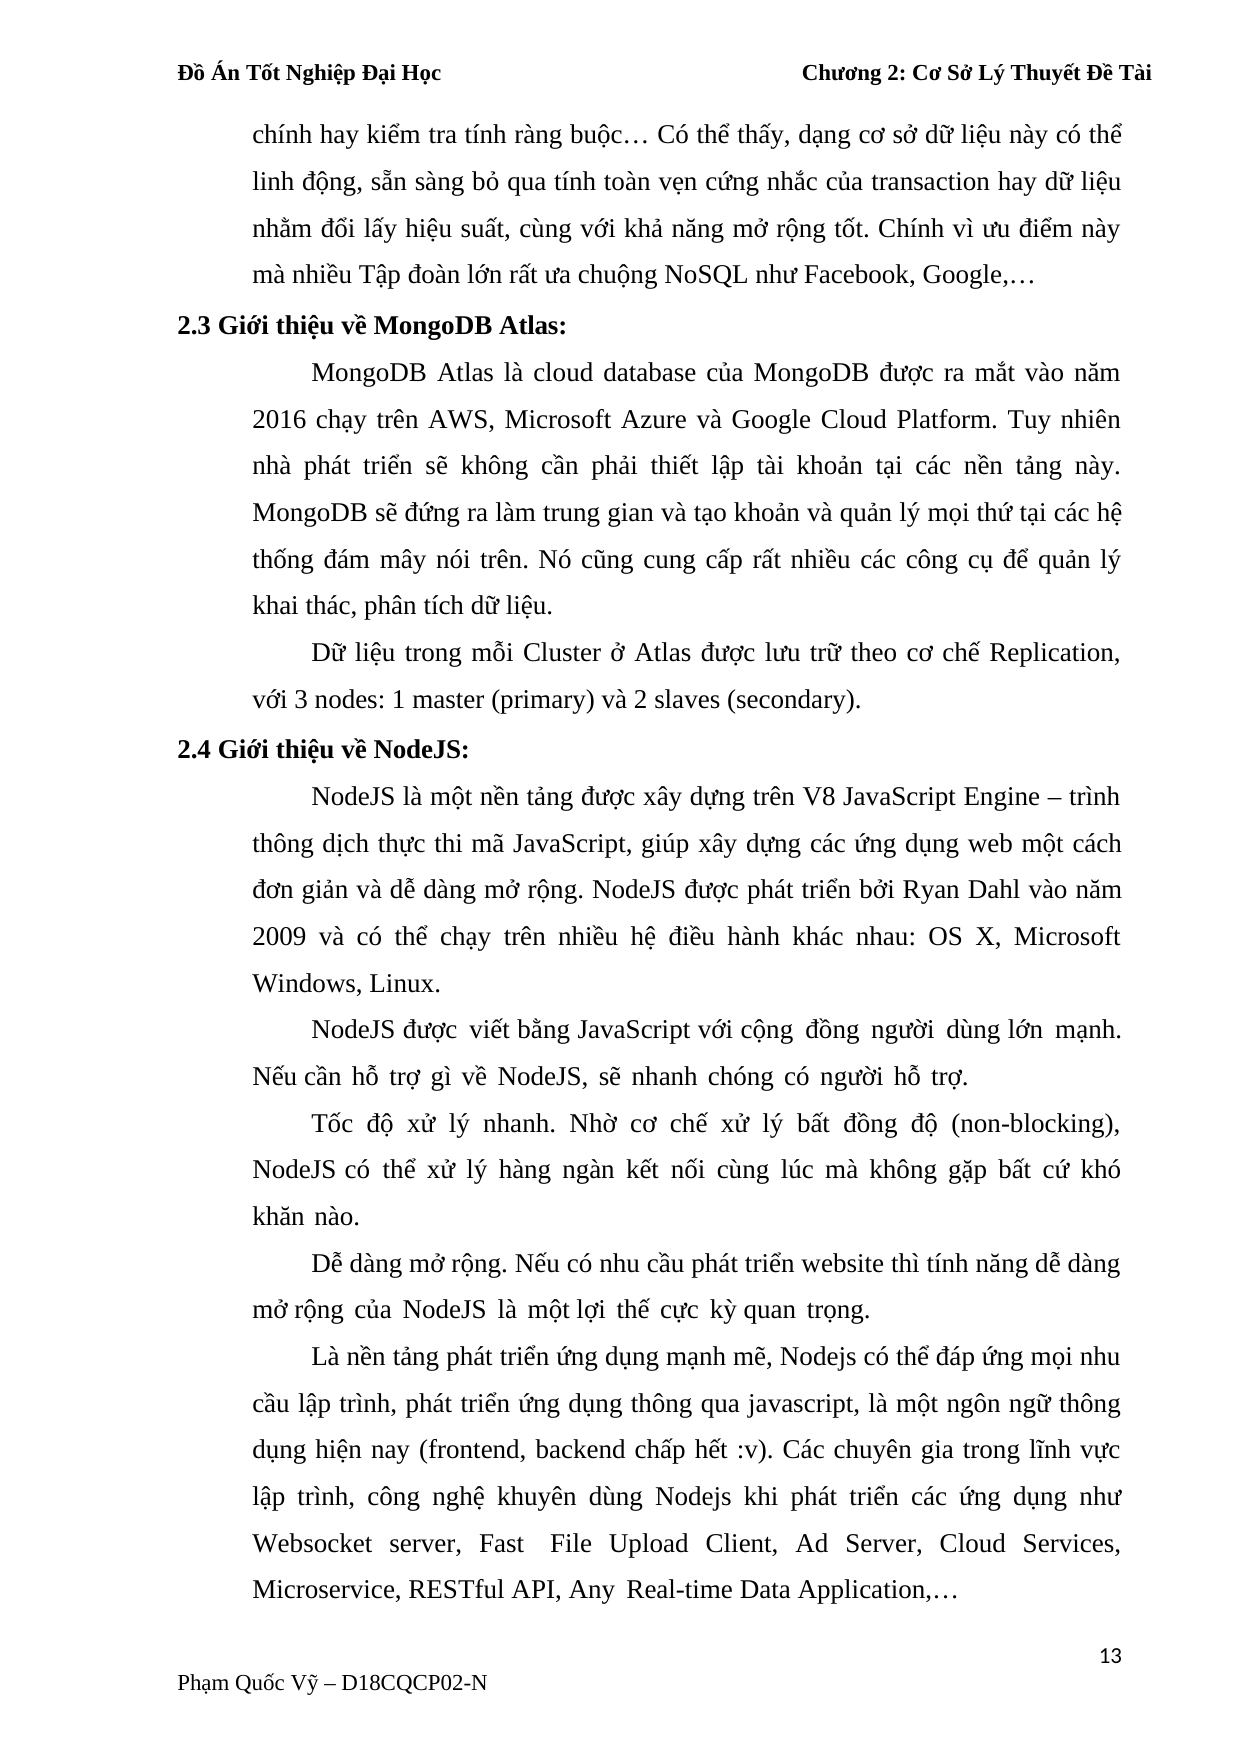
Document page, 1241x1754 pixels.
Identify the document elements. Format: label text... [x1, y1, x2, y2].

subtitle 2.3 Giới thiệu về MongoDB Atlas: [177, 309, 1122, 341]
subtitle 2.4 Giới thiệu về NodeJS: [177, 733, 1122, 765]
text MongoDB Atlas là cloud database của MongoDB được ra mắt vào năm 2016 chạy trên AWS, Microsoft Azure và Google Cloud Platform. Tuy nhiên nhà phát triển sẽ không cần phải thiết lập tài khoản tại các nền tảng này. MongoDB sẽ đứng ra làm trung gian và tạo khoản và quản lý mọi thứ tại các hệ thống đám mây nói trên. Nó cũng cung cấp rất nhiều các công cụ để quản lý khai thác, phân tích dữ liệu. [252, 356, 1122, 621]
text Dữ liệu trong mỗi Cluster ở Atlas được lưu trữ theo cơ chế Replication, với 3 nodes: 1 master (primary) và 2 slaves (secondary). [252, 636, 1122, 714]
text NodeJS là một nền tảng được xây dựng trên V8 JavaScript Engine – trình thông dịch thực thi mã JavaScript, giúp xây dựng các ứng dụng web một cách đơn giản và dễ dàng mở rộng. NodeJS được phát triển bởi Ryan Dahl vào năm 2009 và có thể chạy trên nhiều hệ điều hành khác nhau: OS X, Microsoft Windows, Linux. [252, 780, 1122, 998]
text Là nền tảng phát triển ứng dụng mạnh mẽ, Nodejs có thể đáp ứng mọi nhu cầu lập trình, phát triển ứng dụng thông qua javascript, là một ngôn ngữ thông dụng hiện nay (frontend, backend chấp hết :v). Các chuyên gia trong lĩnh vực lập trình, công nghệ khuyên dùng Nodejs khi phát triển các ứng dụng như Websocket server, Fast File Upload Client, Ad Server, Cloud Services, Microservice, RESTful API, Any Real-time Data Application,… [252, 1340, 1122, 1605]
text Tốc độ xử lý nhanh. Nhờ cơ chế xử lý bất đồng độ (non-blocking), NodeJS có thể xử lý hàng ngàn kết nối cùng lúc mà không gặp bất cứ khó khăn nào. [252, 1107, 1122, 1231]
text NodeJS được viết bằng JavaScript với cộng đồng người dùng lớn mạnh. Nếu cần hỗ trợ gì về NodeJS, sẽ nhanh chóng có người hỗ trợ. [252, 1013, 1122, 1091]
text Dễ dàng mở rộng. Nếu có nhu cầu phát triển website thì tính năng dễ dàng mở rộng của NodeJS là một lợi thế cực kỳ quan trọng. [252, 1247, 1122, 1325]
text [252, 118, 1122, 290]
